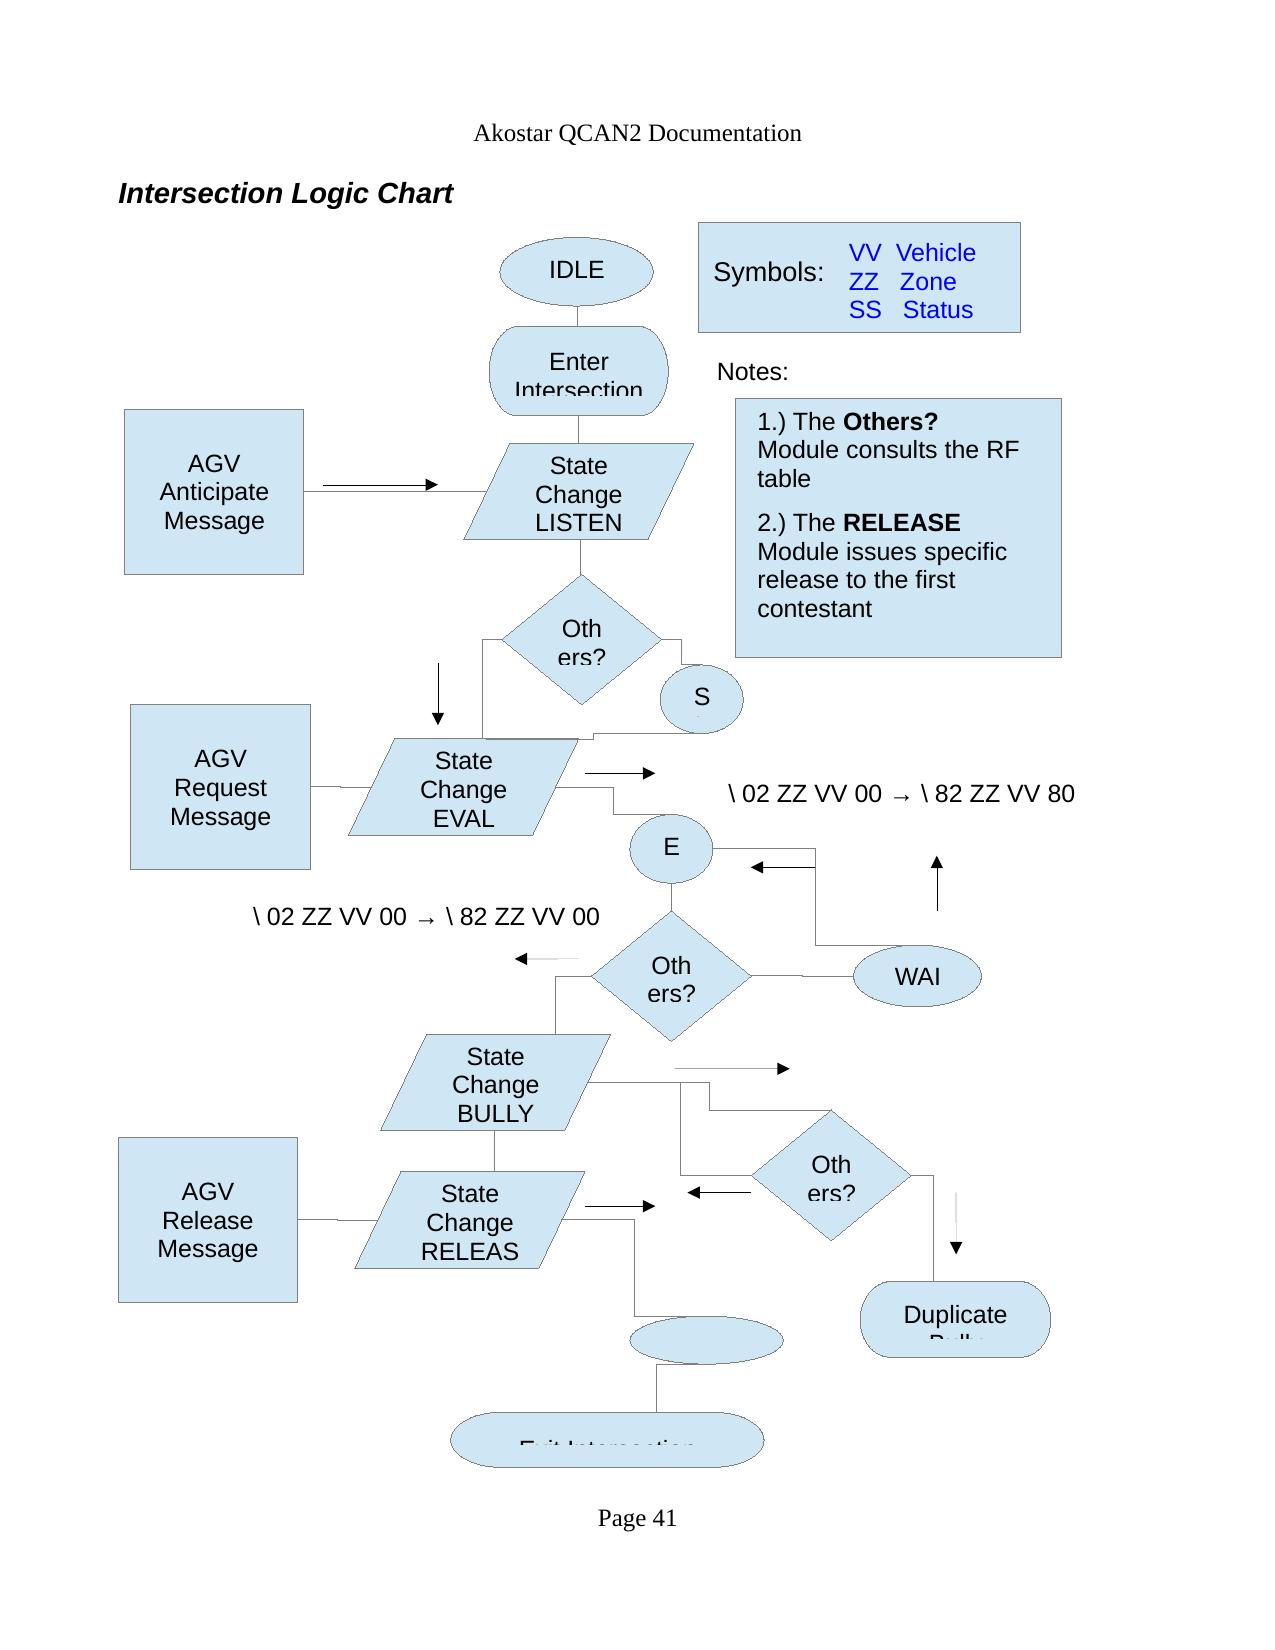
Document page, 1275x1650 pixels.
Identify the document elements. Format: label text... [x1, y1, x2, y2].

subtitle Intersection Logic Chart [118, 176, 1157, 210]
